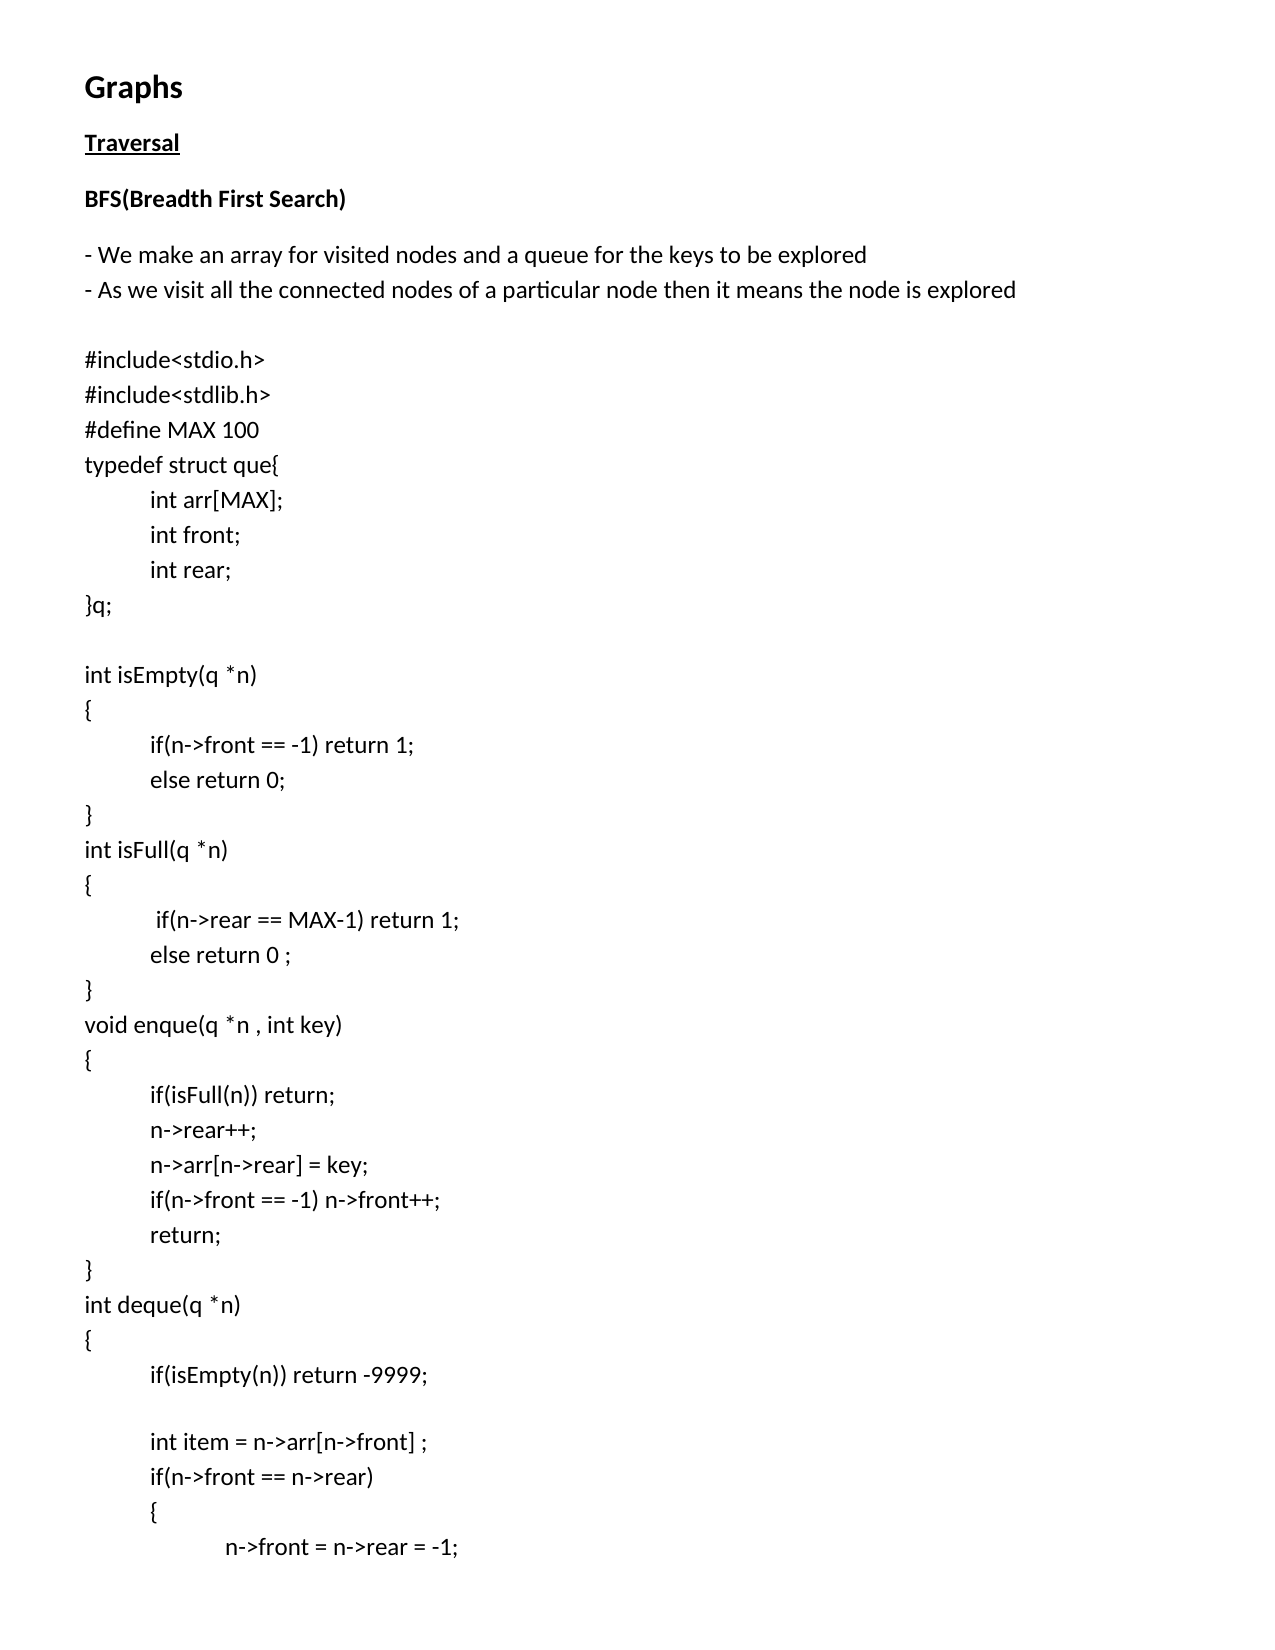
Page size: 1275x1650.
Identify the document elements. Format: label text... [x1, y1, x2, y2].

text { [84, 1496, 1125, 1527]
text int isFull(q *n) [84, 834, 1125, 864]
text if(n->rear == MAX-1) return 1; [84, 904, 1125, 934]
text { [84, 1044, 1125, 1074]
text int front; [84, 519, 1125, 549]
text if(n->front == -1) n->front++; [84, 1184, 1125, 1214]
text if(isFull(n)) return; [84, 1079, 1125, 1109]
text BFS(Breadth First Search) [84, 183, 1125, 213]
text int rear; [84, 554, 1125, 584]
text n->rear++; [84, 1114, 1125, 1144]
text else return 0 ; [84, 939, 1125, 969]
text if(n->front == -1) return 1; [84, 729, 1125, 759]
text }q; [84, 589, 1125, 619]
text } [84, 1254, 1125, 1284]
text #define MAX 100 [84, 414, 1125, 444]
text int deque(q *n) [84, 1289, 1125, 1319]
text #include<stdlib.h> [84, 379, 1125, 409]
text int arr[MAX]; [84, 484, 1125, 514]
text { [84, 869, 1125, 899]
text typedef struct que{ [84, 449, 1125, 479]
text - We make an array for visited nodes and a queue for the keys to be explored [84, 239, 1125, 269]
text return; [84, 1219, 1125, 1249]
text - As we visit all the connected nodes of a particular node then it means the node is explored [84, 274, 1125, 304]
text { [84, 1324, 1125, 1354]
text Traversal [84, 127, 1125, 158]
text Graphs [84, 66, 1125, 106]
text if(isEmpty(n)) return -9999; [84, 1359, 1125, 1389]
text else return 0; [84, 764, 1125, 794]
text n->arr[n->rear] = key; [84, 1149, 1125, 1179]
text n->front = n->rear = -1; [84, 1531, 1125, 1562]
text { [84, 694, 1125, 724]
text if(n->front == n->rear) [84, 1461, 1125, 1492]
text #include<stdio.h> [84, 344, 1125, 374]
text int isEmpty(q *n) [84, 659, 1125, 689]
text void enque(q *n , int key) [84, 1009, 1125, 1039]
text } [84, 974, 1125, 1004]
text int item = n->arr[n->front] ; [84, 1426, 1125, 1457]
text } [84, 799, 1125, 829]
